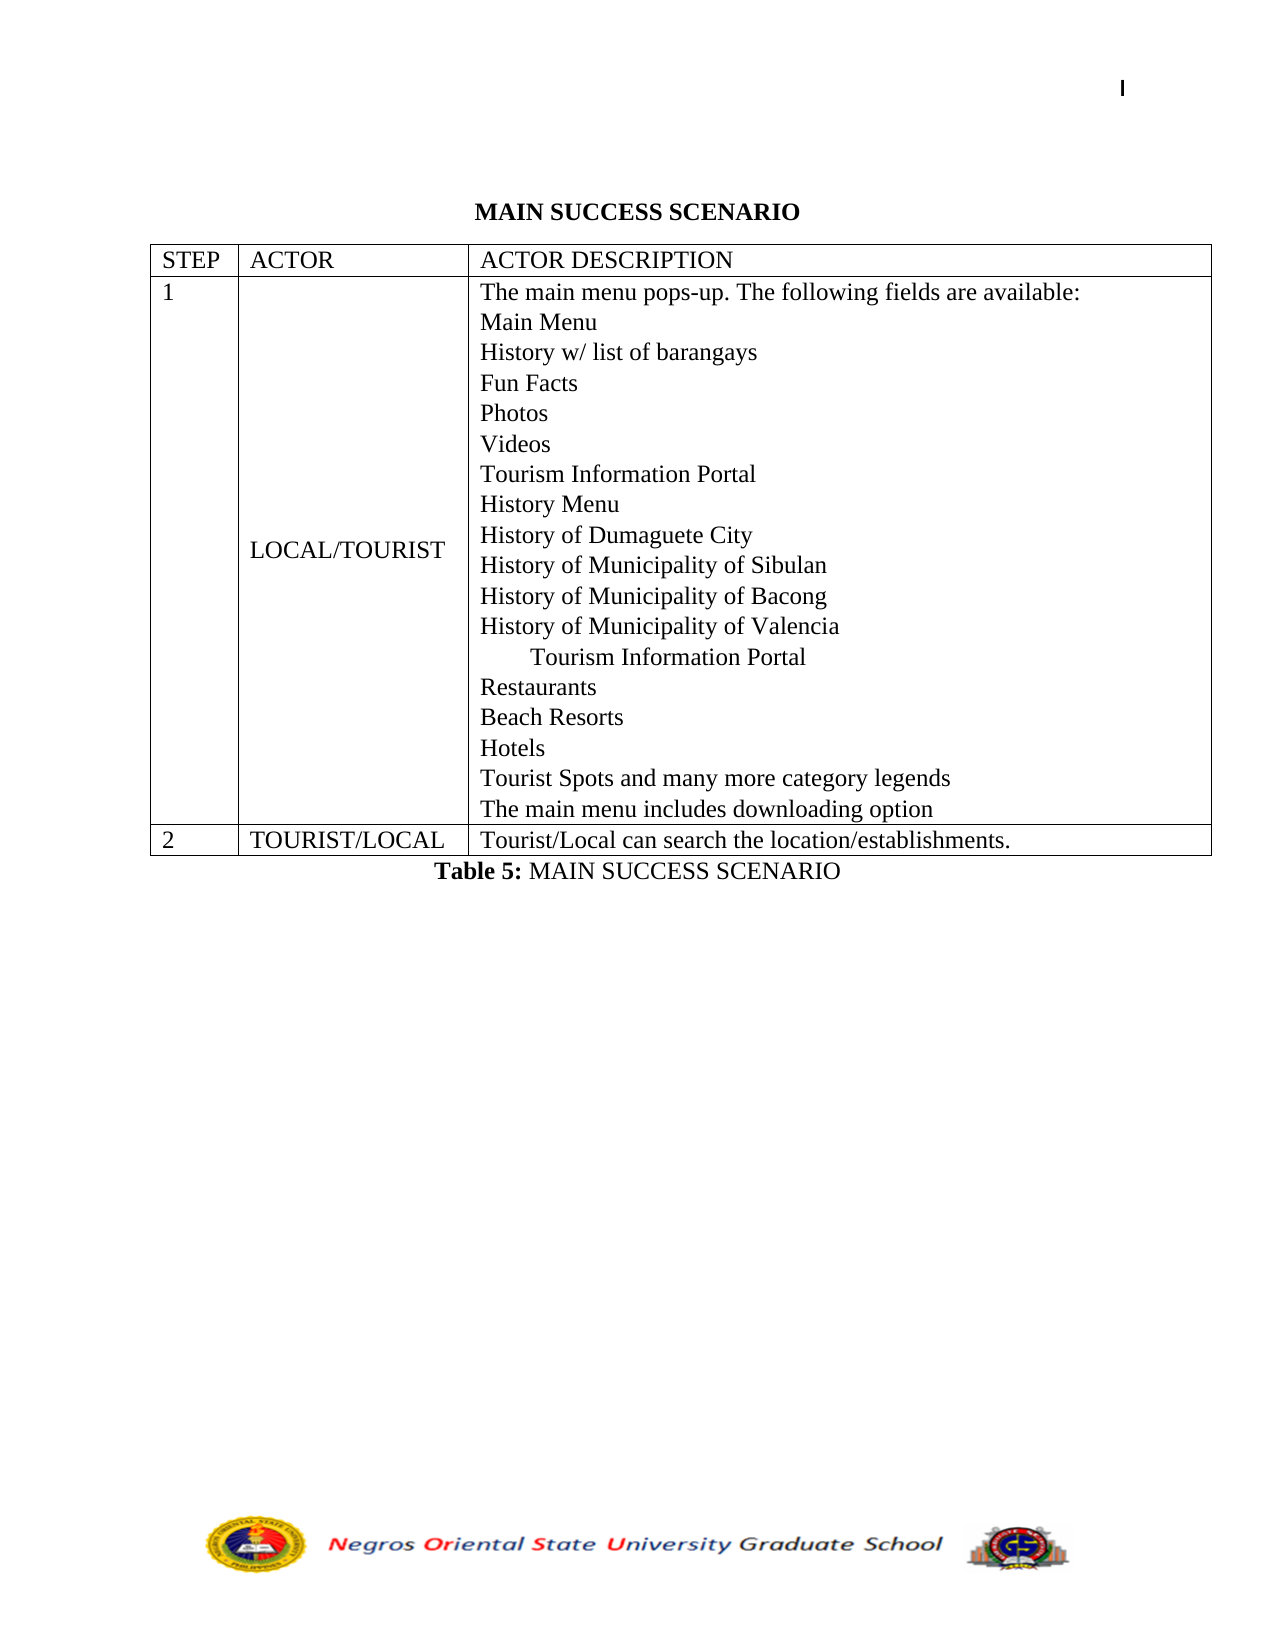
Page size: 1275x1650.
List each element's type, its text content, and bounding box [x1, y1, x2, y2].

table_header ACTOR DESCRIPTION [469, 245, 1211, 276]
table_header ACTOR [239, 245, 468, 276]
table_cell TOURIST/LOCAL [239, 825, 468, 855]
table_cell 1 [151, 277, 238, 824]
table_cell LOCAL/TOURIST [239, 277, 468, 824]
table_header STEP [151, 245, 238, 276]
table_cell The main menu pops-up. The following fields are available: Main Menu History w/ list of barangays Fun Facts Photos Videos Tourism Information Portal History Menu History of Dumaguete City History of Municipality of Sibulan History of Municipality of Bacong History of Municipality of Valencia Tourism Information Portal Restaurants Beach Resorts Hotels Tourist Spots and many more category legends The main menu includes downloading option [469, 277, 1211, 824]
text MAIN SUCCESS SCENARIO [150, 197, 1125, 226]
picture [202, 1513, 1073, 1577]
text Table 5: MAIN SUCCESS SCENARIO [150, 856, 1125, 885]
table_cell 2 [151, 825, 238, 855]
table_cell Tourist/Local can search the location/establishments. [469, 825, 1211, 855]
